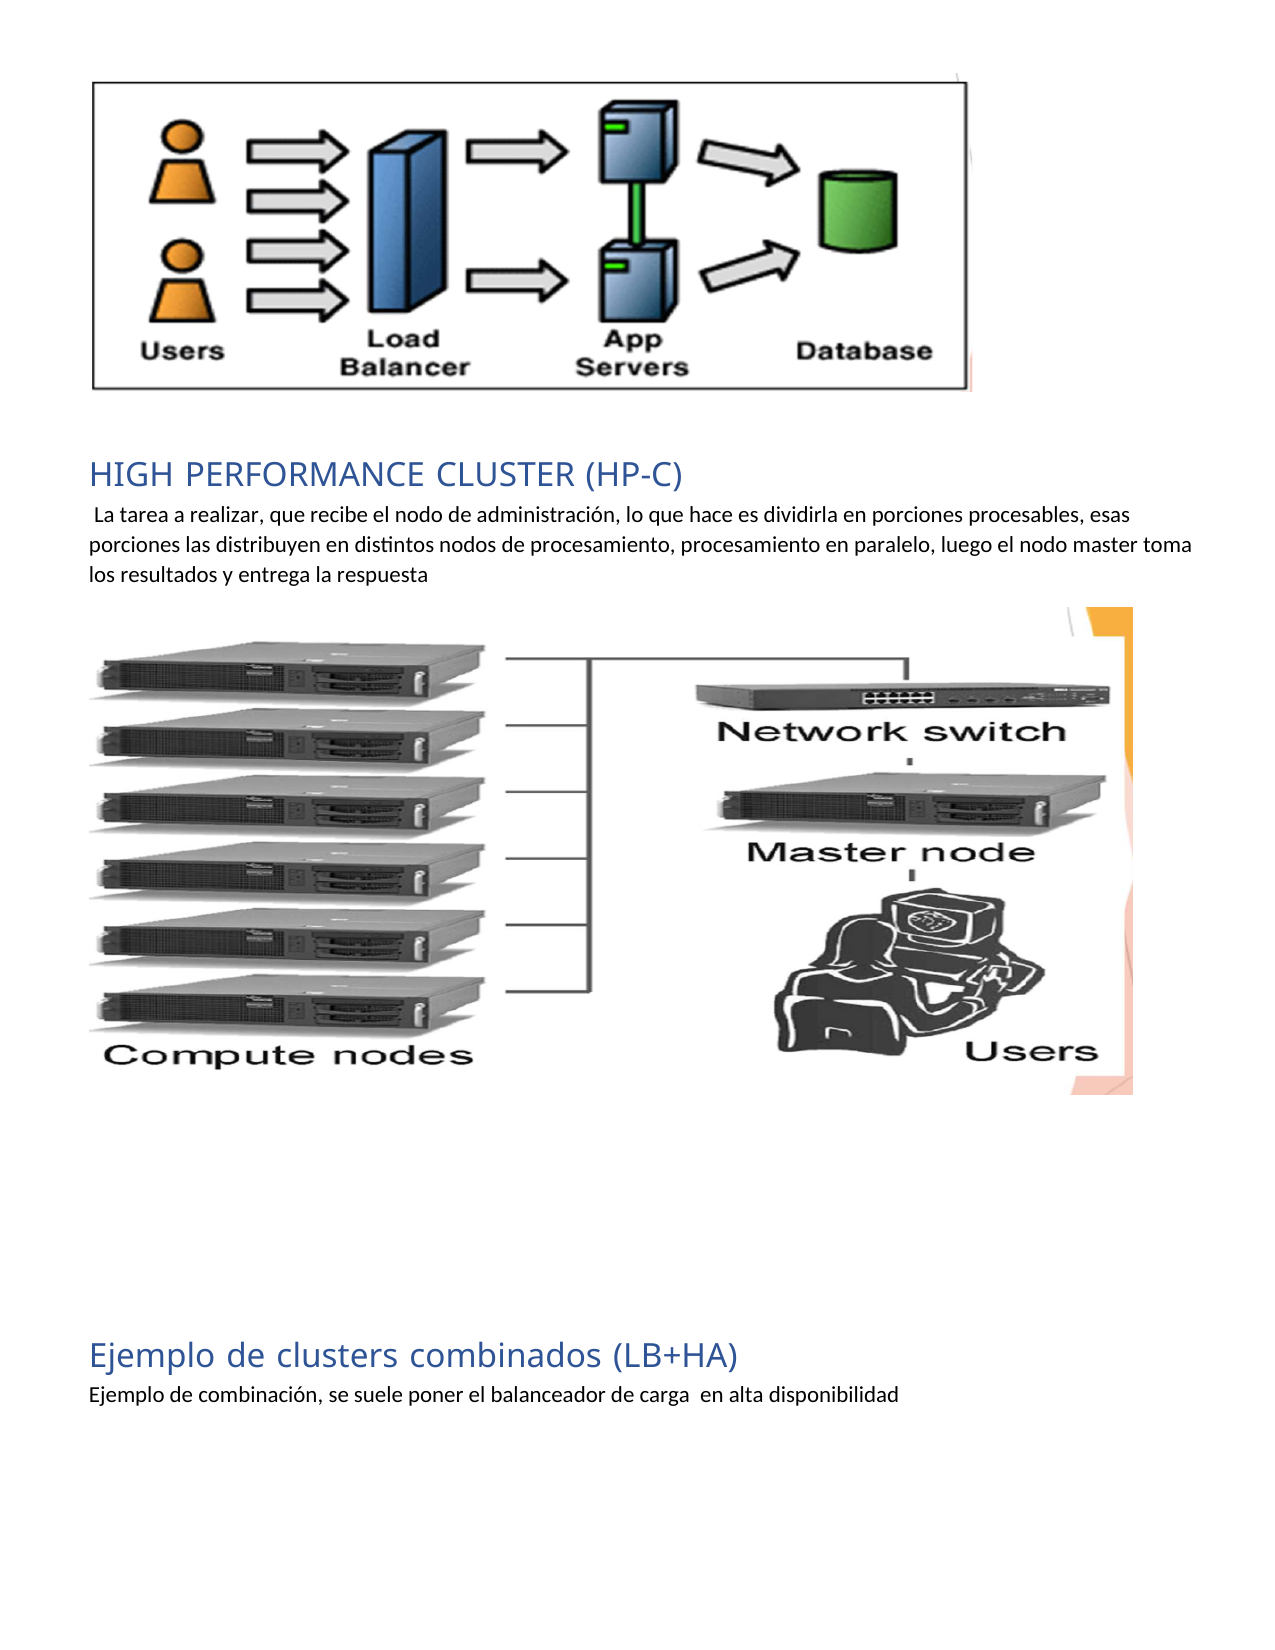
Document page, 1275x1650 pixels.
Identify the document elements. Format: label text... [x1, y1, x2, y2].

text La tarea a realizar, que recibe el nodo de administración, lo que hace es dividirla en porciones procesables, esas porciones las distribuyen en distintos nodos de procesamiento, procesamiento en paralelo, luego el nodo master toma los resultados y entrega la respuesta [89, 500, 1211, 588]
subtitle HIGH PERFORMANCE CLUSTER (HP-C) [89, 451, 1211, 497]
picture [88, 607, 1133, 1095]
text Ejemplo de combinación, se suele poner el balanceador de carga en alta disponibilidad [89, 1381, 1211, 1409]
subtitle Ejemplo de clusters combinados (LB+HA) [89, 1332, 1211, 1377]
picture [88, 73, 973, 392]
